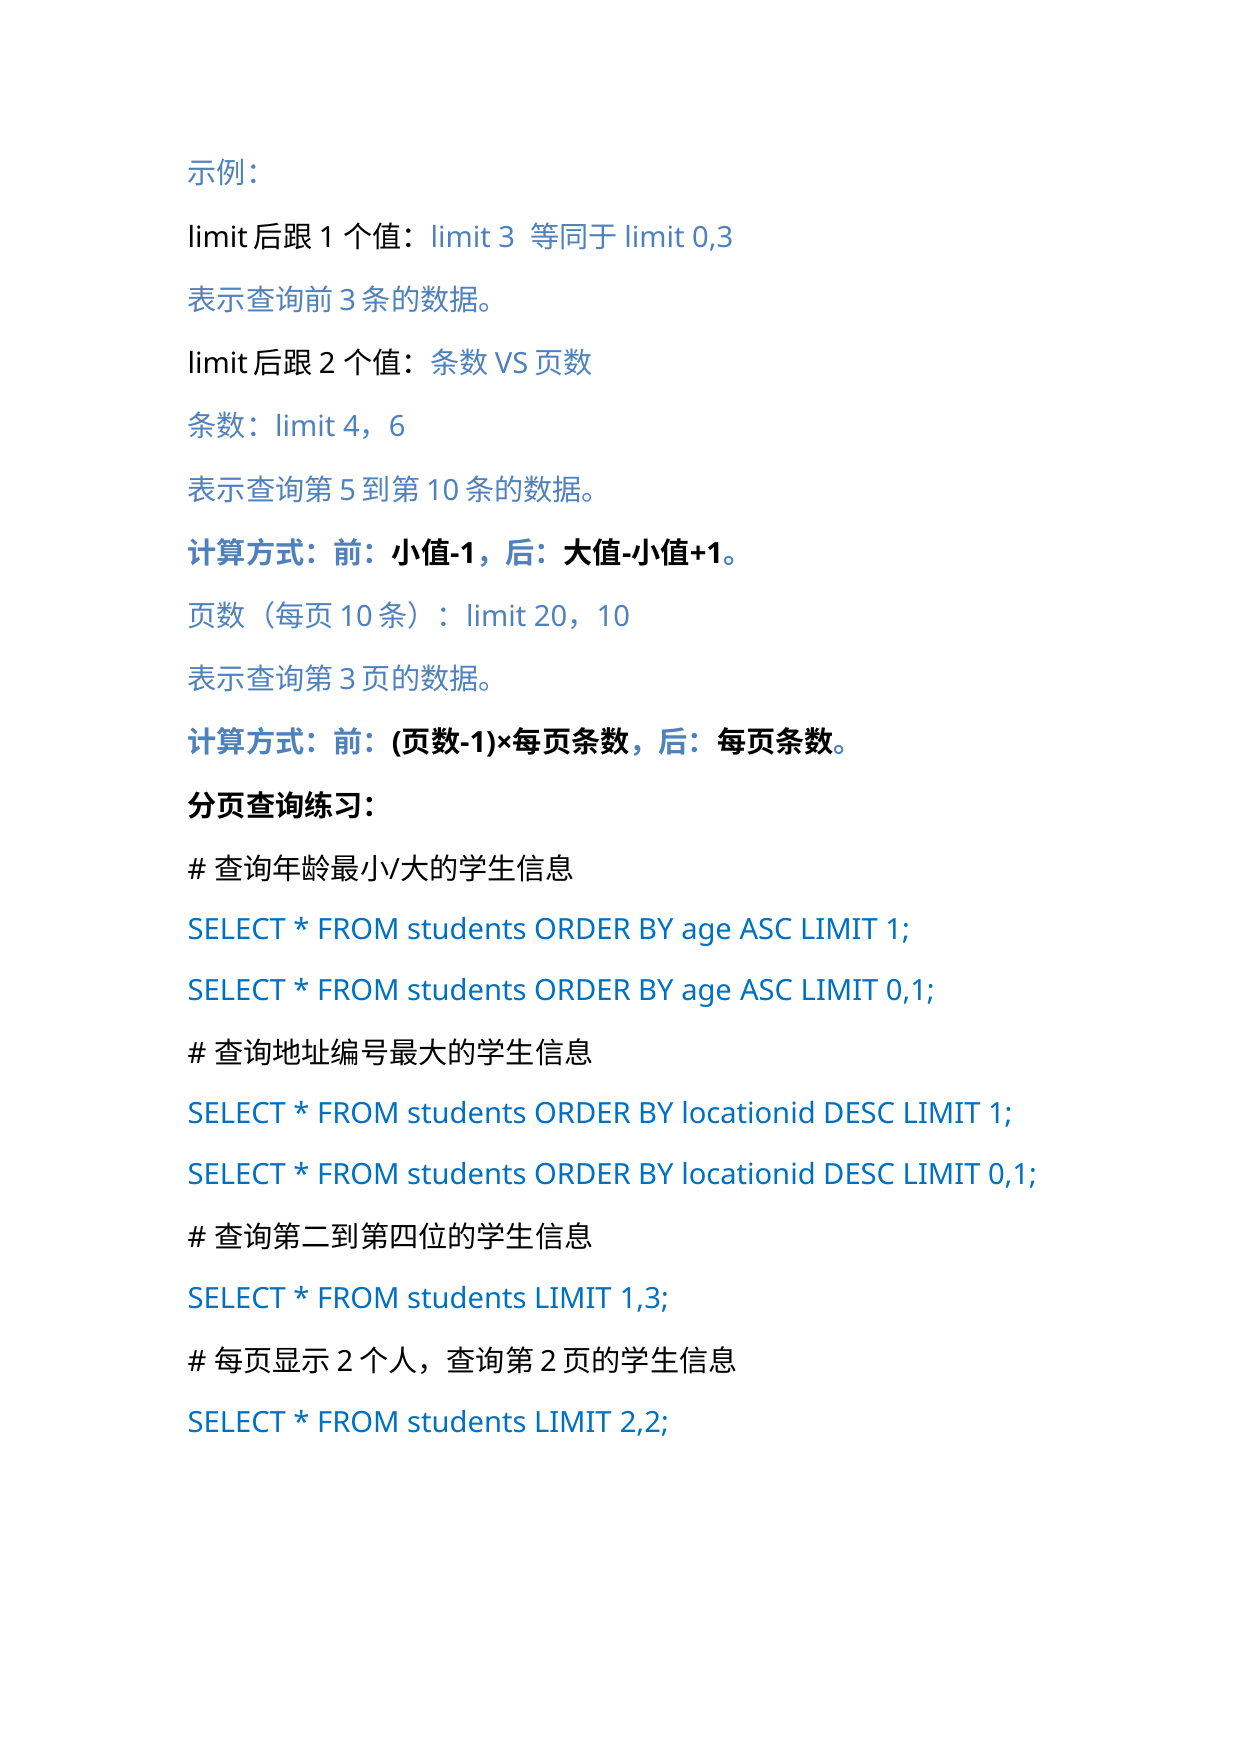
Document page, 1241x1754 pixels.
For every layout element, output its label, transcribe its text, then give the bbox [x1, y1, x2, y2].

text SELECT * FROM students ORDER BY age ASC LIMIT 1; [187, 908, 1053, 948]
text SELECT * FROM students ORDER BY locationid DESC LIMIT 0,1; [187, 1153, 1053, 1193]
text 计算方式：前：小值-1，后：大值-小值+1。 [187, 529, 1053, 572]
text # 查询第二到第四位的学生信息 [187, 1214, 1053, 1256]
text 表示查询第5到第10条的数据。 [187, 466, 1053, 508]
text # 查询地址编号最大的学生信息 [187, 1029, 1053, 1072]
text # 每页显示2个人，查询第2页的学生信息 [187, 1338, 1053, 1380]
text SELECT * FROM students ORDER BY locationid DESC LIMIT 1; [187, 1093, 1053, 1132]
text 分页查询练习： [187, 782, 1053, 824]
text 示例： [187, 150, 1053, 192]
text 表示查询第3页的数据。 [187, 656, 1053, 698]
text 页数（每页10条）：limit 20，10 [187, 592, 1053, 635]
text SELECT * FROM students LIMIT 1,3; [187, 1277, 1053, 1317]
text 表示查询前3条的数据。 [187, 276, 1053, 319]
text # 查询年龄最小/大的学生信息 [187, 845, 1053, 888]
text SELECT * FROM students ORDER BY age ASC LIMIT 0,1; [187, 969, 1053, 1009]
text SELECT * FROM students LIMIT 2,2; [187, 1401, 1053, 1441]
text 条数：limit 4，6 [187, 403, 1053, 445]
text limit后跟 2 个值：条数VS页数 [187, 339, 1053, 382]
text limit后跟 1 个值：limit 3 等同于 limit 0,3 [187, 213, 1053, 256]
text 计算方式：前：(页数-1)×每页条数，后：每页条数。 [187, 719, 1053, 761]
